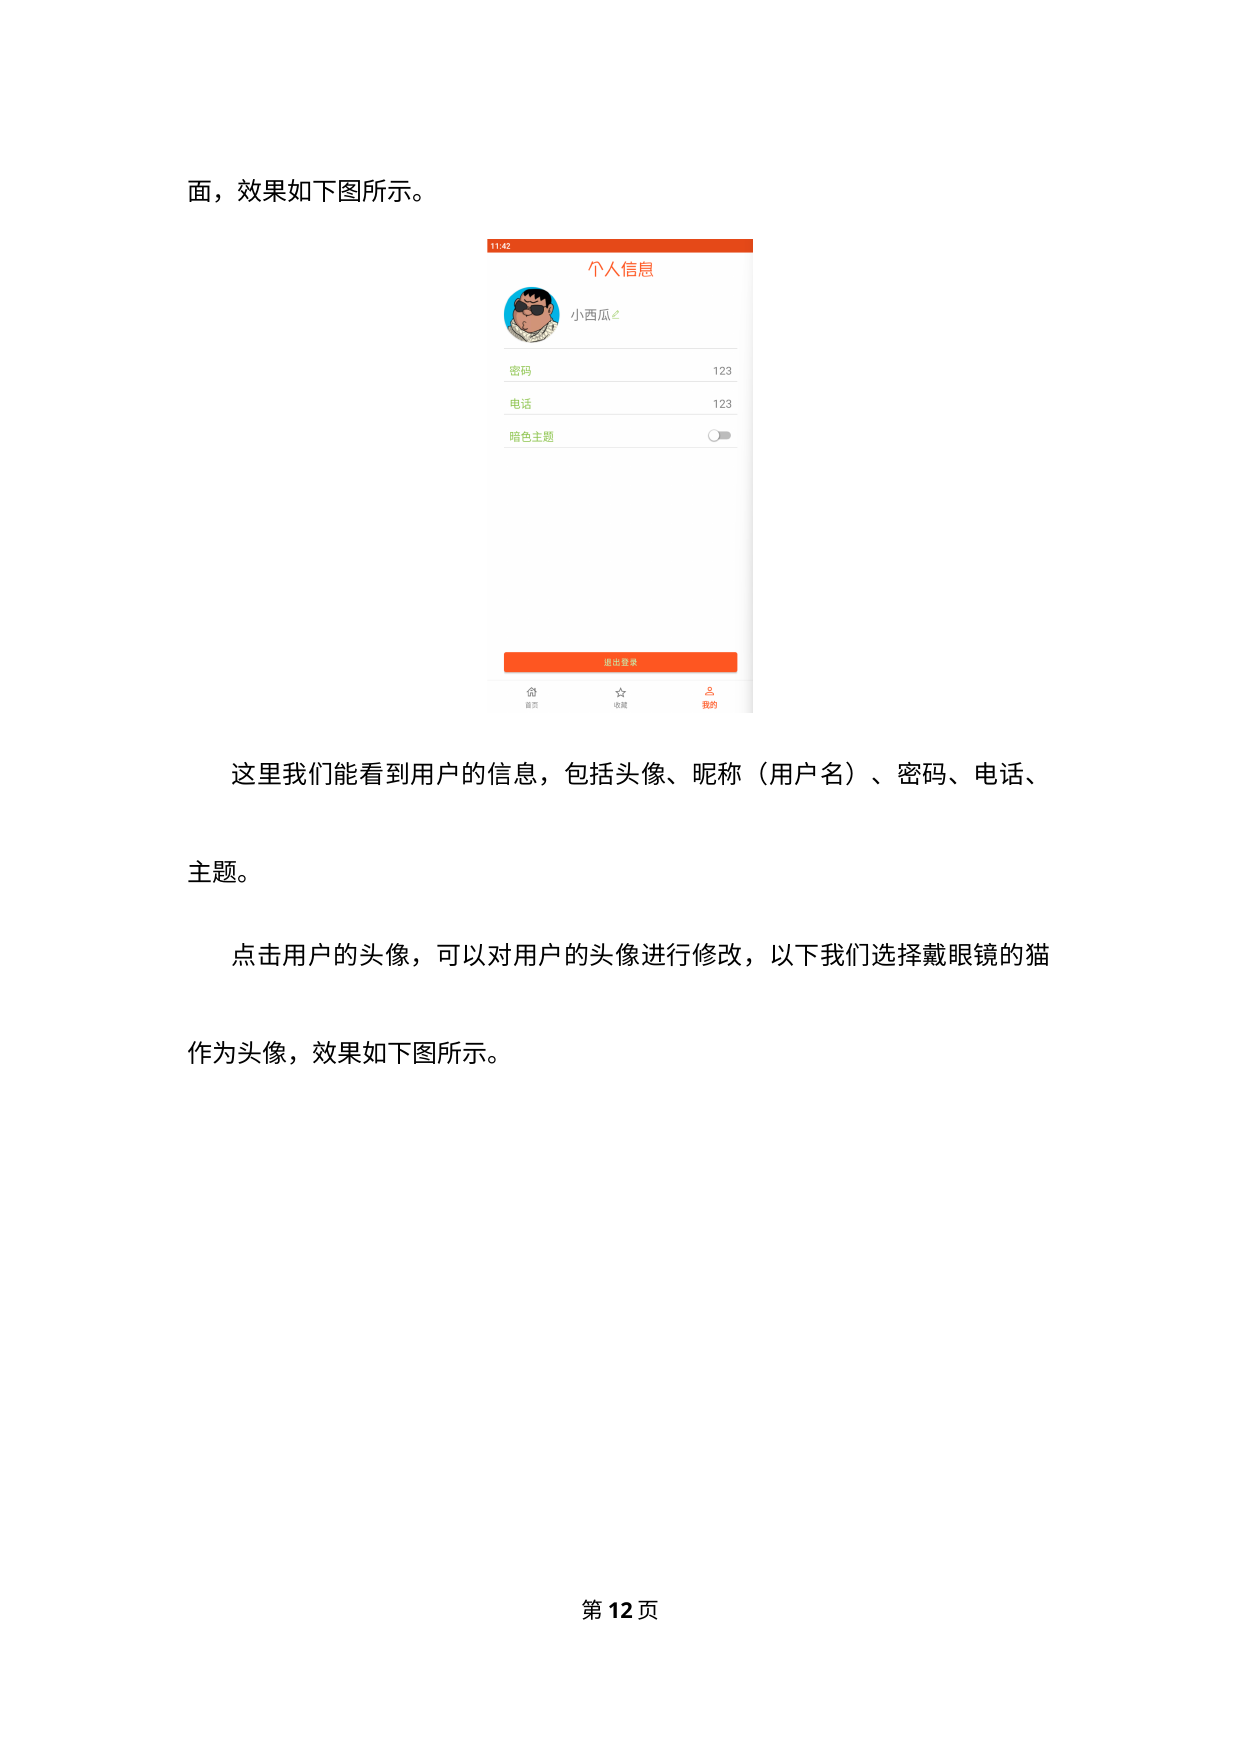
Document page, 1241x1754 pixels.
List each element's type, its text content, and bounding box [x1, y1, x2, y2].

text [187, 157, 1053, 222]
picture [487, 239, 753, 713]
text 这里我们能看到用户的信息，包括头像、昵称（用户名）、密码、电话、主题。 [187, 741, 1053, 903]
text 点击用户的头像，可以对用户的头像进行修改，以下我们选择戴眼镜的猫作为头像，效果如下图所示。 [187, 921, 1053, 1084]
